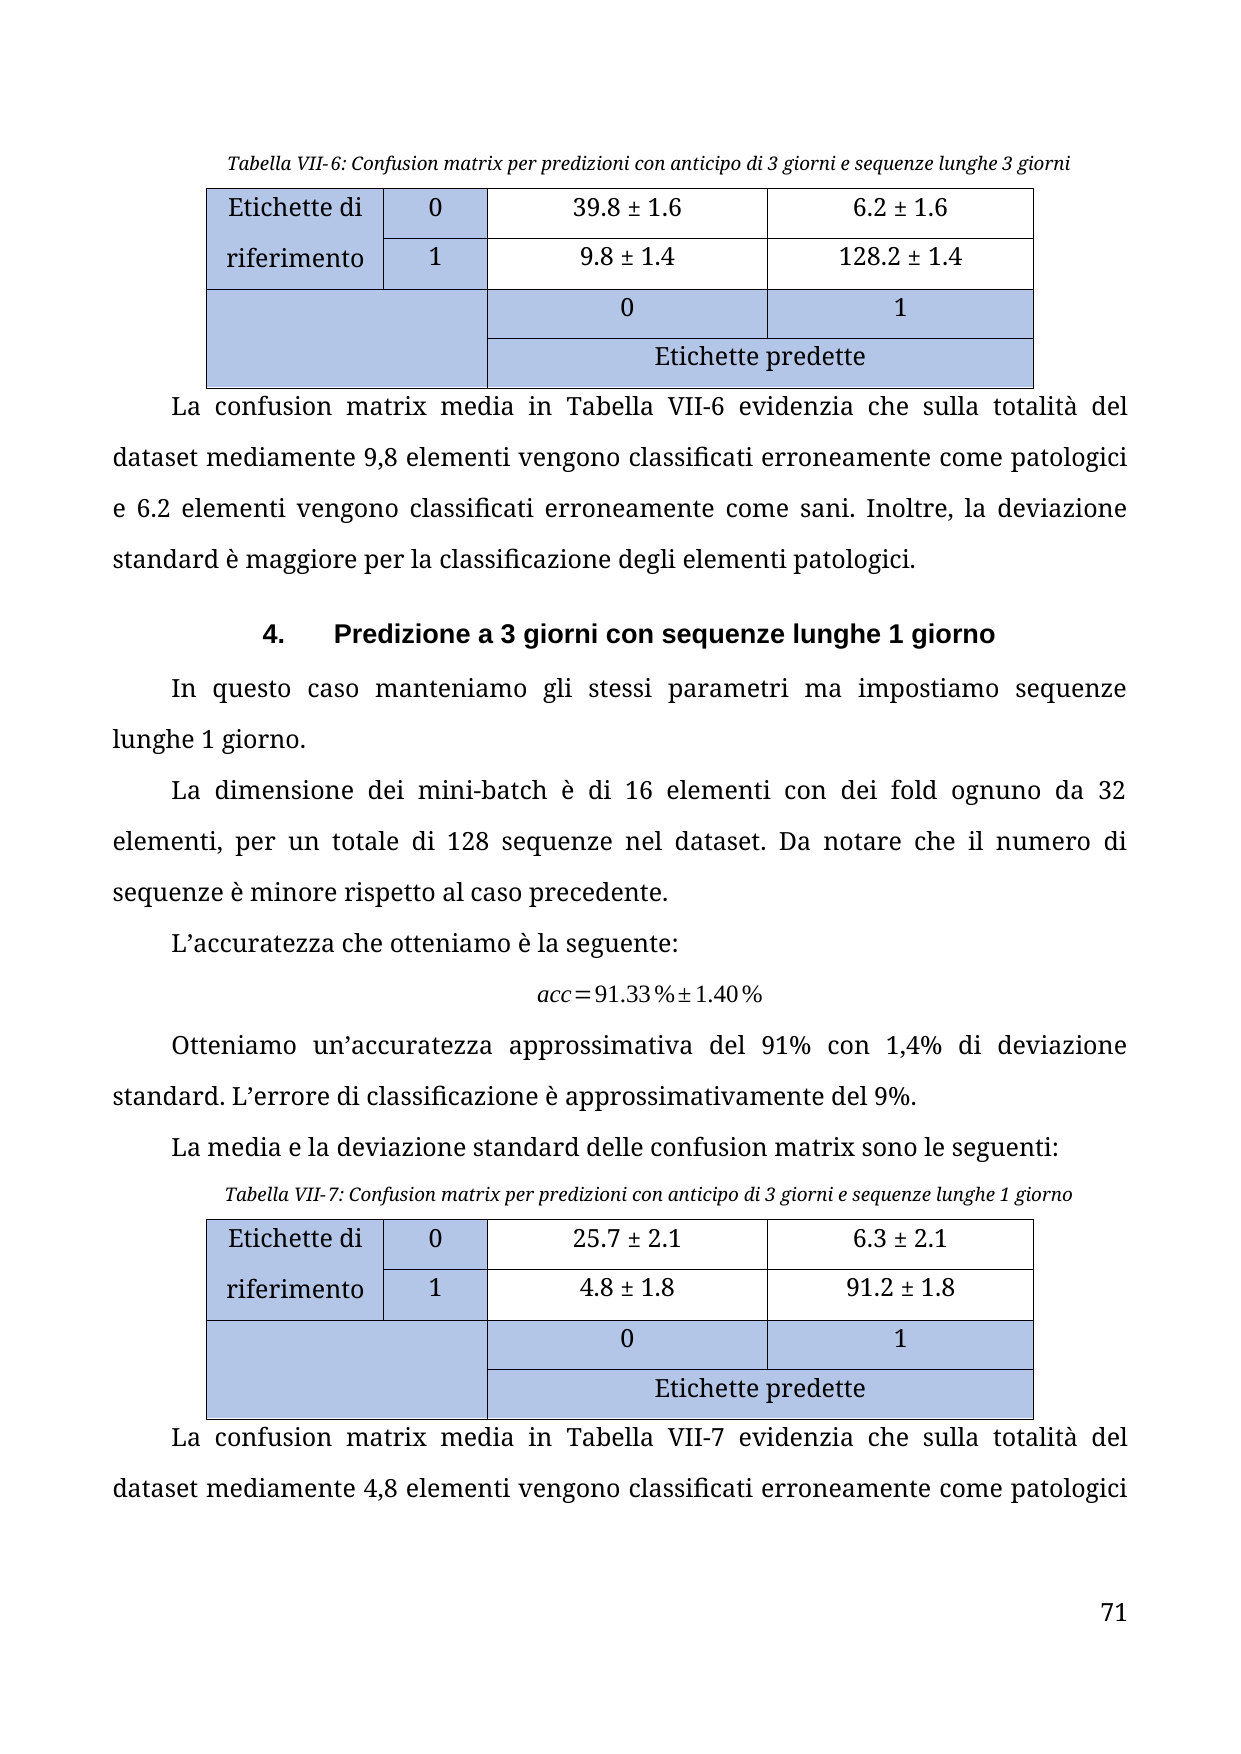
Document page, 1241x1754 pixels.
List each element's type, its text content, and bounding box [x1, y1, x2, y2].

table_cell 0 [488, 290, 767, 338]
text In questo caso manteniamo gli stessi parametri ma impostiamo sequenze lunghe 1 giorno. [112, 671, 1128, 756]
text L’accuratezza che otteniamo è la seguente: [112, 926, 1128, 960]
text Otteniamo un’accuratezza approssimativa del 91% con 1,4% di deviazione standard. L’errore di classificazione è approssimativamente del 9%. [112, 1028, 1128, 1113]
table_cell [207, 1321, 487, 1418]
table_cell [207, 290, 487, 387]
table_header 0 [384, 1220, 487, 1269]
table_header 39.8 ± 1.6 [488, 189, 767, 238]
table_cell 91.2 ± 1.8 [768, 1270, 1033, 1320]
table_header 25.7 ± 2.1 [488, 1220, 767, 1269]
table_cell Etichette predette [488, 1370, 1033, 1418]
table_cell 4.8 ± 1.8 [488, 1270, 767, 1320]
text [112, 1419, 1128, 1505]
table_header Etichette di riferimento [207, 189, 383, 289]
table_header Etichette di riferimento [207, 1220, 383, 1320]
table_header 0 [384, 189, 487, 238]
table_cell 1 [384, 239, 487, 289]
table_cell Etichette predette [488, 339, 1033, 387]
table_cell 0 [488, 1321, 767, 1369]
table_cell 128.2 ± 1.4 [768, 239, 1033, 289]
table_header 6.3 ± 2.1 [768, 1220, 1033, 1269]
text La media e la deviazione standard delle confusion matrix sono le seguenti: [112, 1130, 1128, 1164]
table_cell 1 [384, 1270, 487, 1320]
text La dimensione dei mini-batch è di 16 elementi con dei fold ognuno da 32 elementi, per un totale di 128 sequenze nel dataset. Da notare che il numero di sequenze è minore rispetto al caso precedente. [112, 773, 1128, 909]
table_cell 1 [768, 290, 1033, 338]
subtitle Predizione a 3 giorni con sequenze lunghe 1 giorno [262, 618, 1128, 649]
table_cell 1 [768, 1321, 1033, 1369]
table_header 6.2 ± 1.6 [768, 189, 1033, 238]
table_cell 9.8 ± 1.4 [488, 239, 767, 289]
